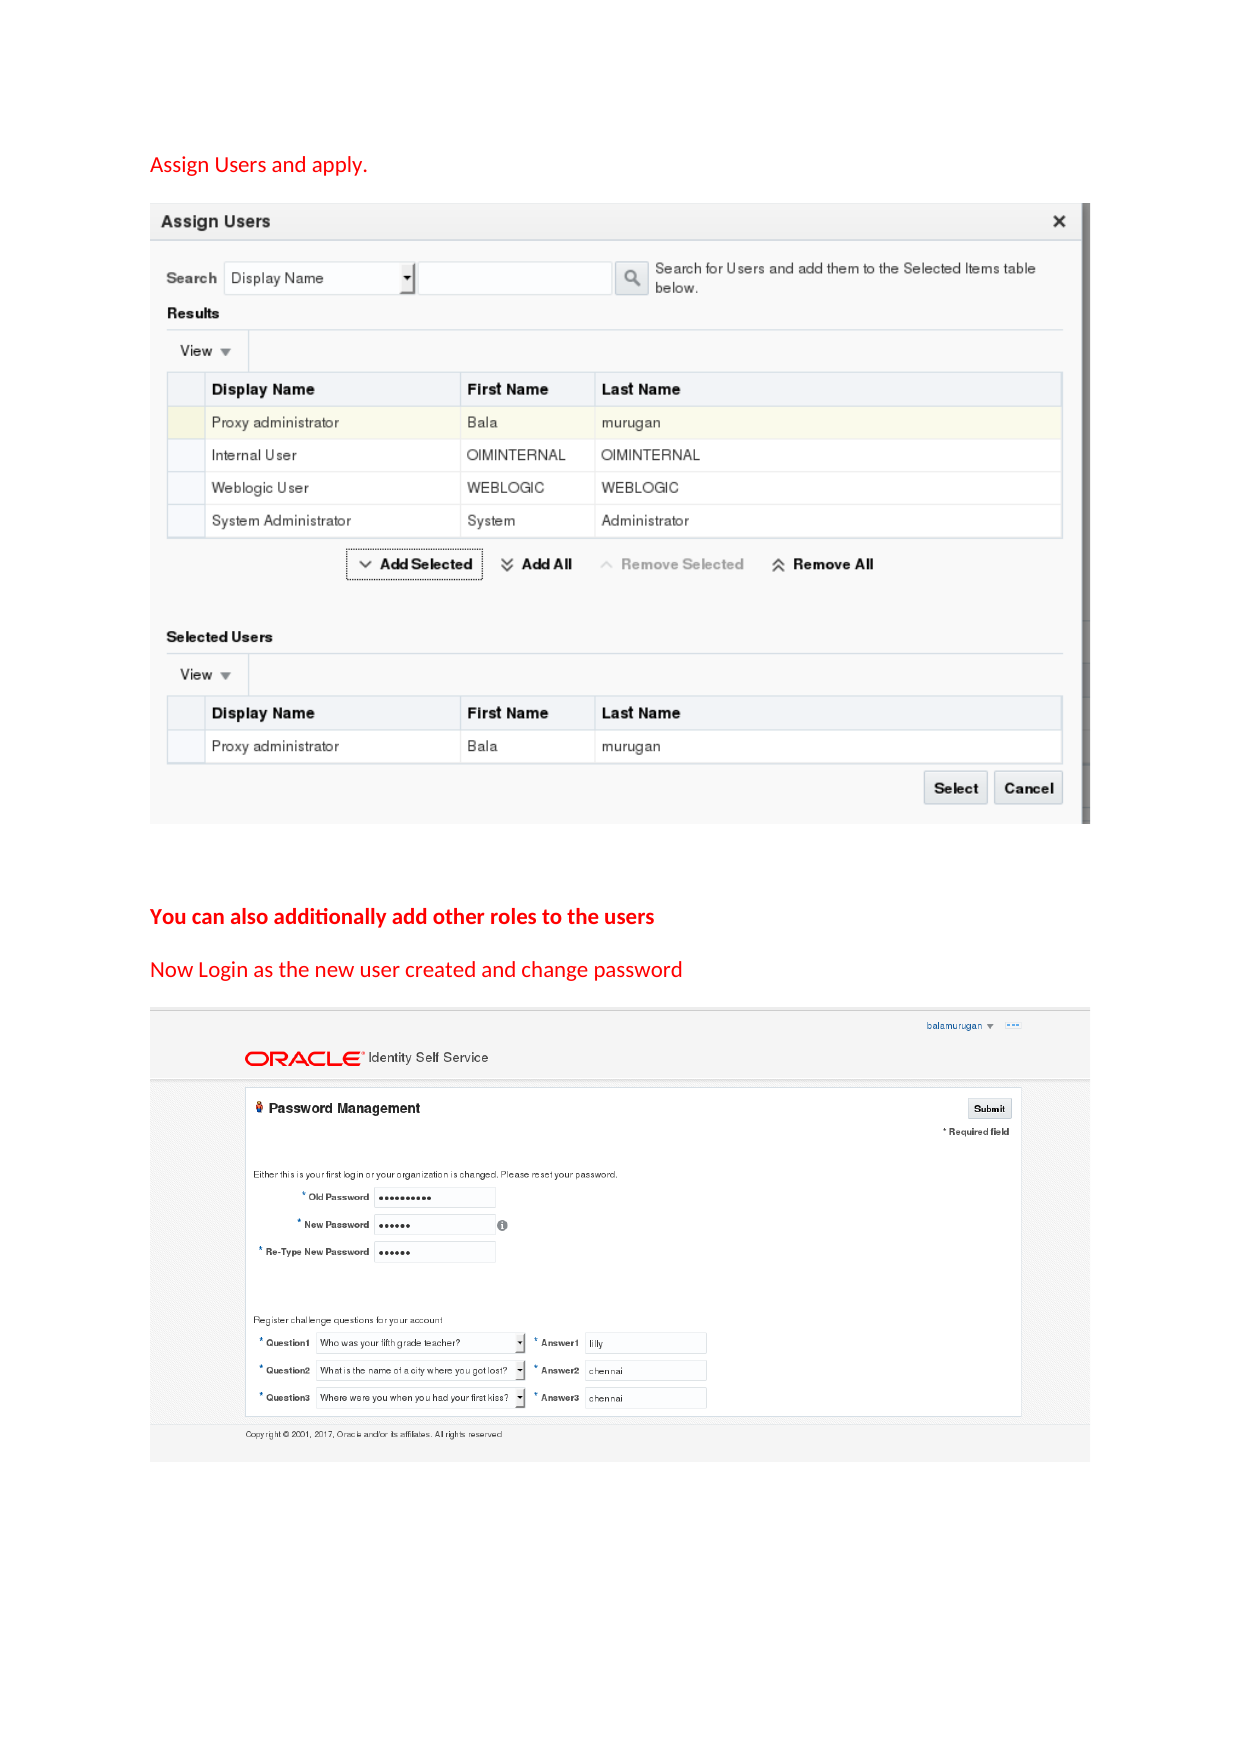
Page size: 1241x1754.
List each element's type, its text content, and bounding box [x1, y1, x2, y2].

text Assign Users and apply. [150, 150, 1090, 178]
picture [150, 1007, 1091, 1462]
picture [150, 203, 1091, 824]
text Now Login as the new user created and change password [150, 955, 1090, 983]
text You can also additionally add other roles to the users [150, 902, 1090, 930]
